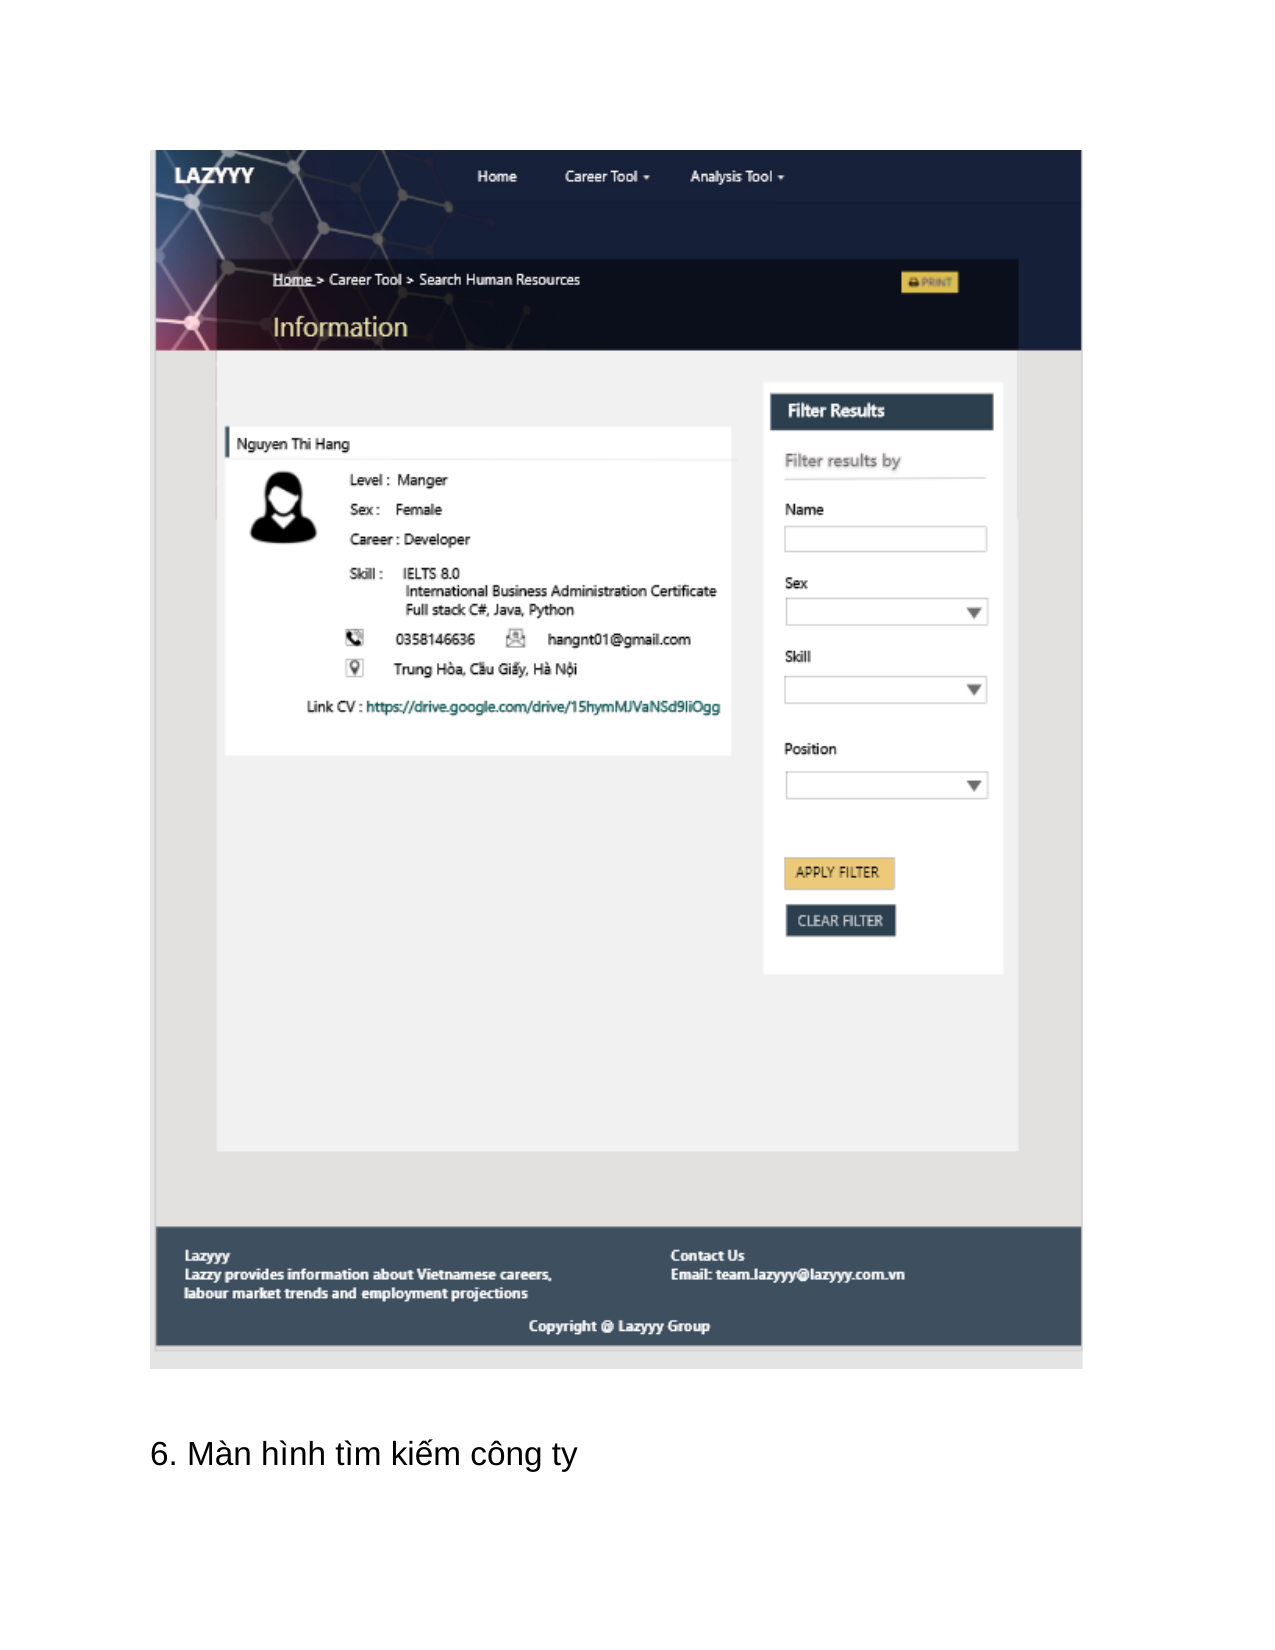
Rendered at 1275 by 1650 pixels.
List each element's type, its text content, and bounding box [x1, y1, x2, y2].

picture [150, 150, 1083, 1369]
text 6. Màn hình tìm kiếm công ty [150, 1434, 1125, 1473]
